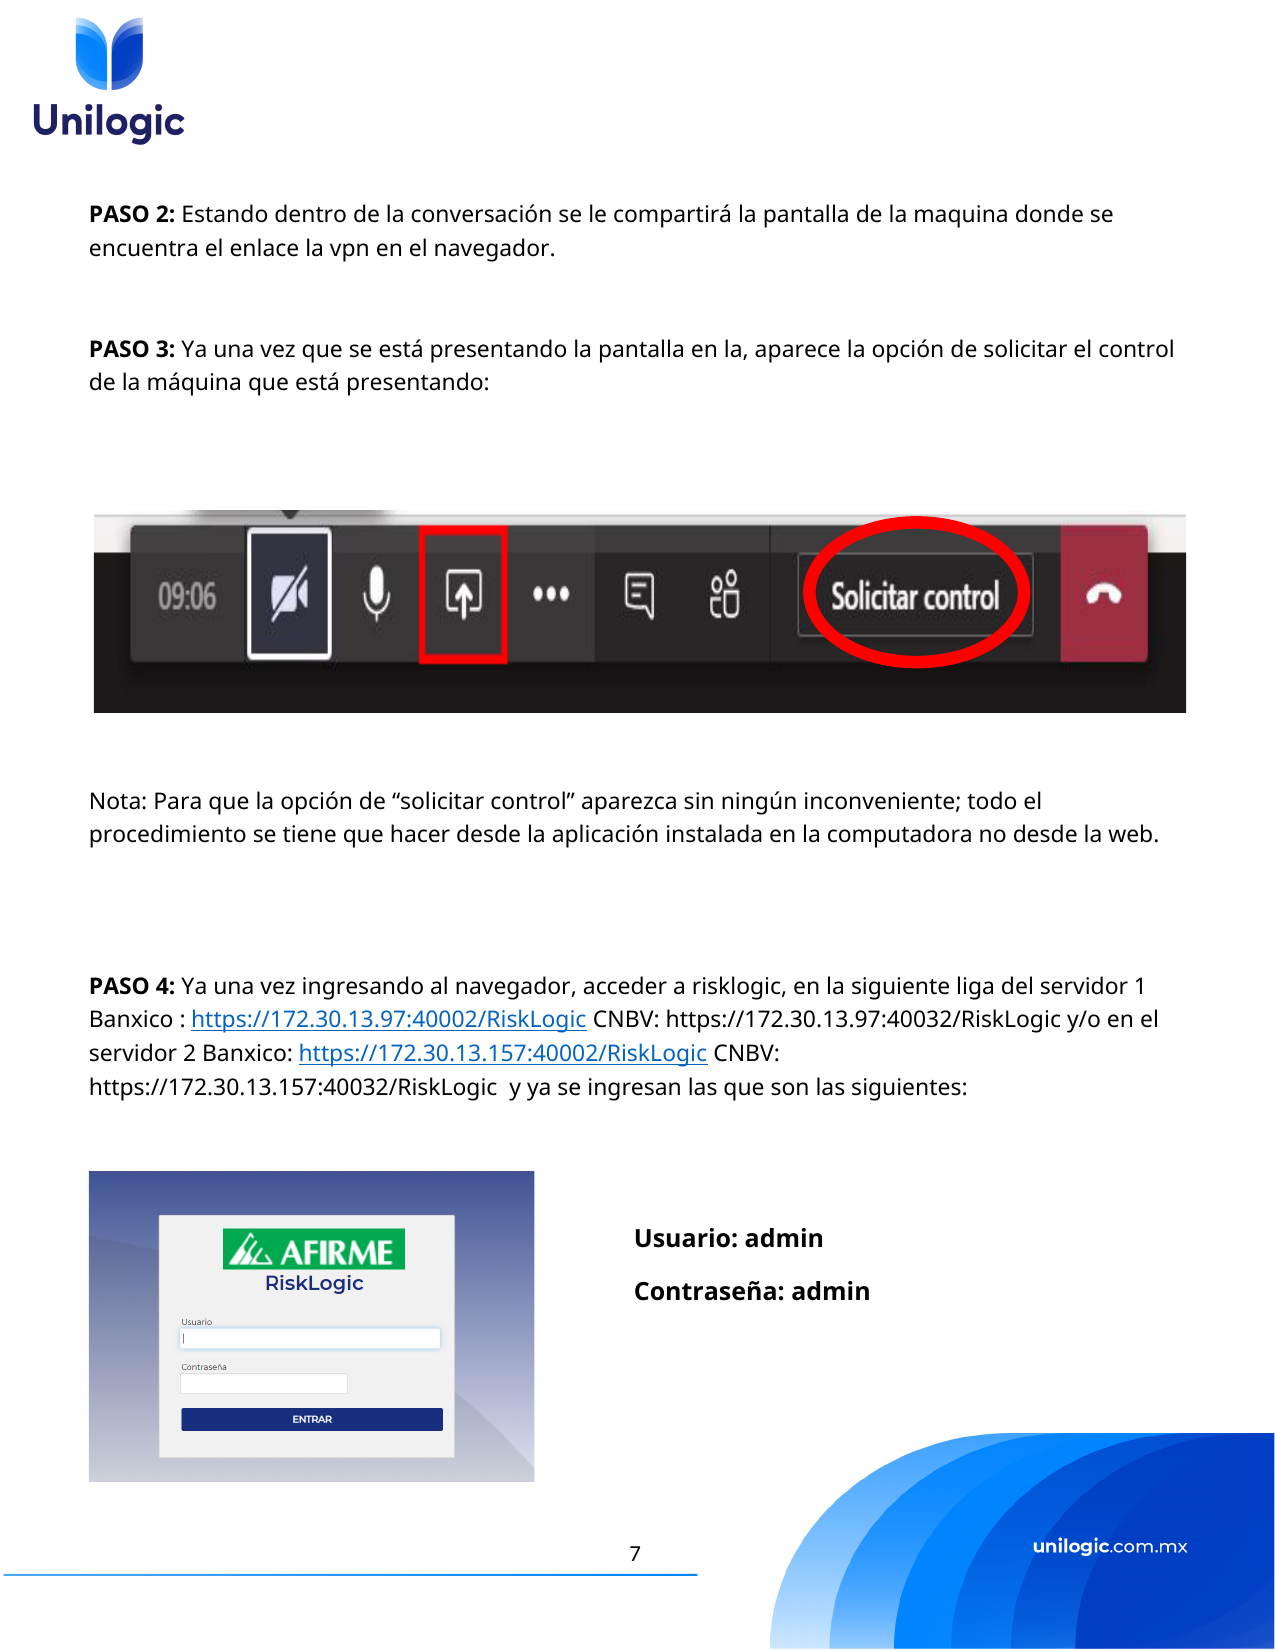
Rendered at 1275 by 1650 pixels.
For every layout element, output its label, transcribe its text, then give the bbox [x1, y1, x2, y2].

picture [3, 1171, 1275, 1649]
picture [25, 9, 192, 151]
text PASO 2: Estando dentro de la conversación se le compartirá la pantalla de la maquina donde se encuentra el enlace la vpn en el navegador. [89, 198, 1181, 263]
picture [93, 510, 1187, 713]
text Nota: Para que la opción de “solicitar control” aparezca sin ningún inconveniente; todo el procedimiento se tiene que hacer desde la aplicación instalada en la computadora no desde la web. [89, 784, 1181, 849]
text PASO 4: Ya una vez ingresando al navegador, acceder a risklogic, en la siguiente liga del servidor 1 Banxico : https://172.30.13.97:40002/RiskLogic CNBV: https://172.30.13.97:40032/RiskLogic y/o en el servidor 2 Banxico: https://172.30.13.157:40002/RiskLogic CNBV: https://172.30.13.157:40032/RiskLogic y ya se ingresan las que son las siguientes: [89, 969, 1181, 1102]
text PASO 3: Ya una vez que se está presentando la pantalla en la, aparece la opción de solicitar el control de la máquina que está presentando: [89, 333, 1181, 398]
